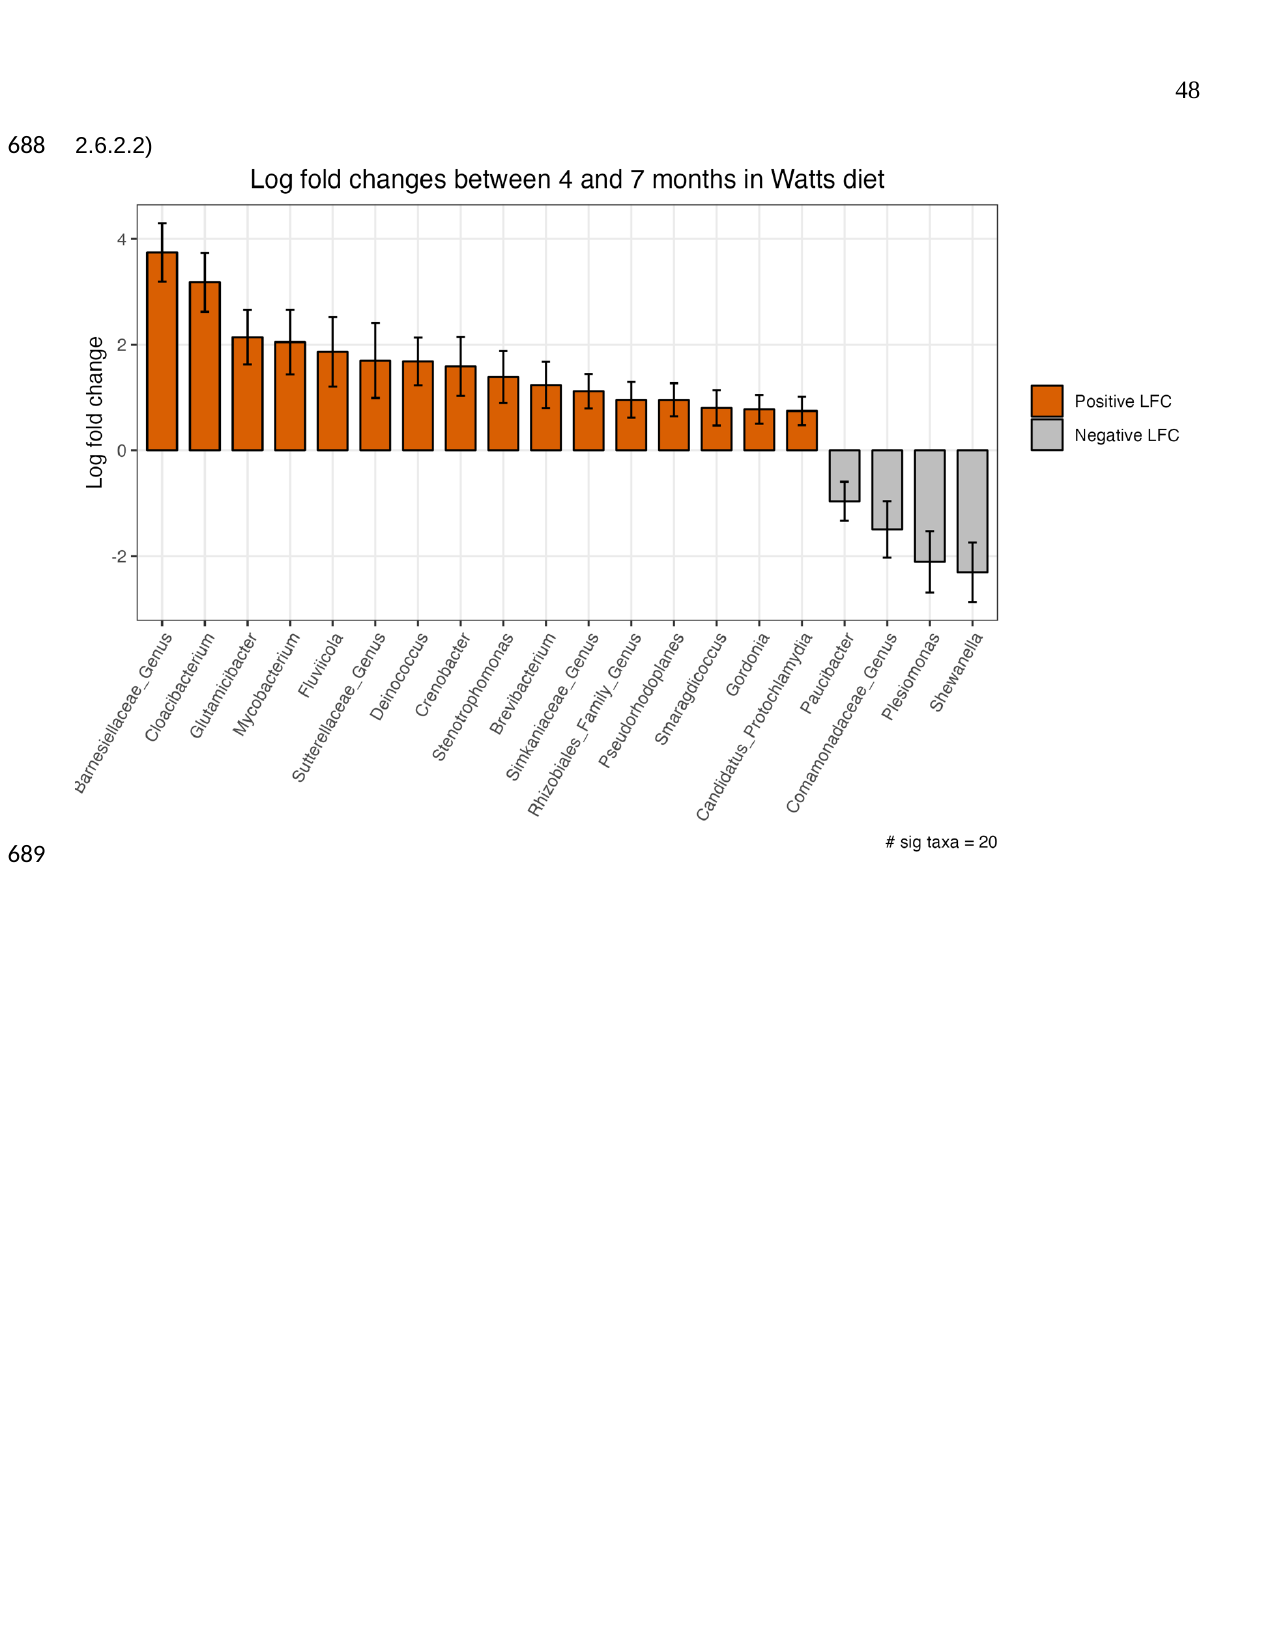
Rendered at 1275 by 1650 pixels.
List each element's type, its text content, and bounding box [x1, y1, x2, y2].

text 2.6.2.2) [75, 132, 1200, 158]
picture [75, 158, 1200, 862]
